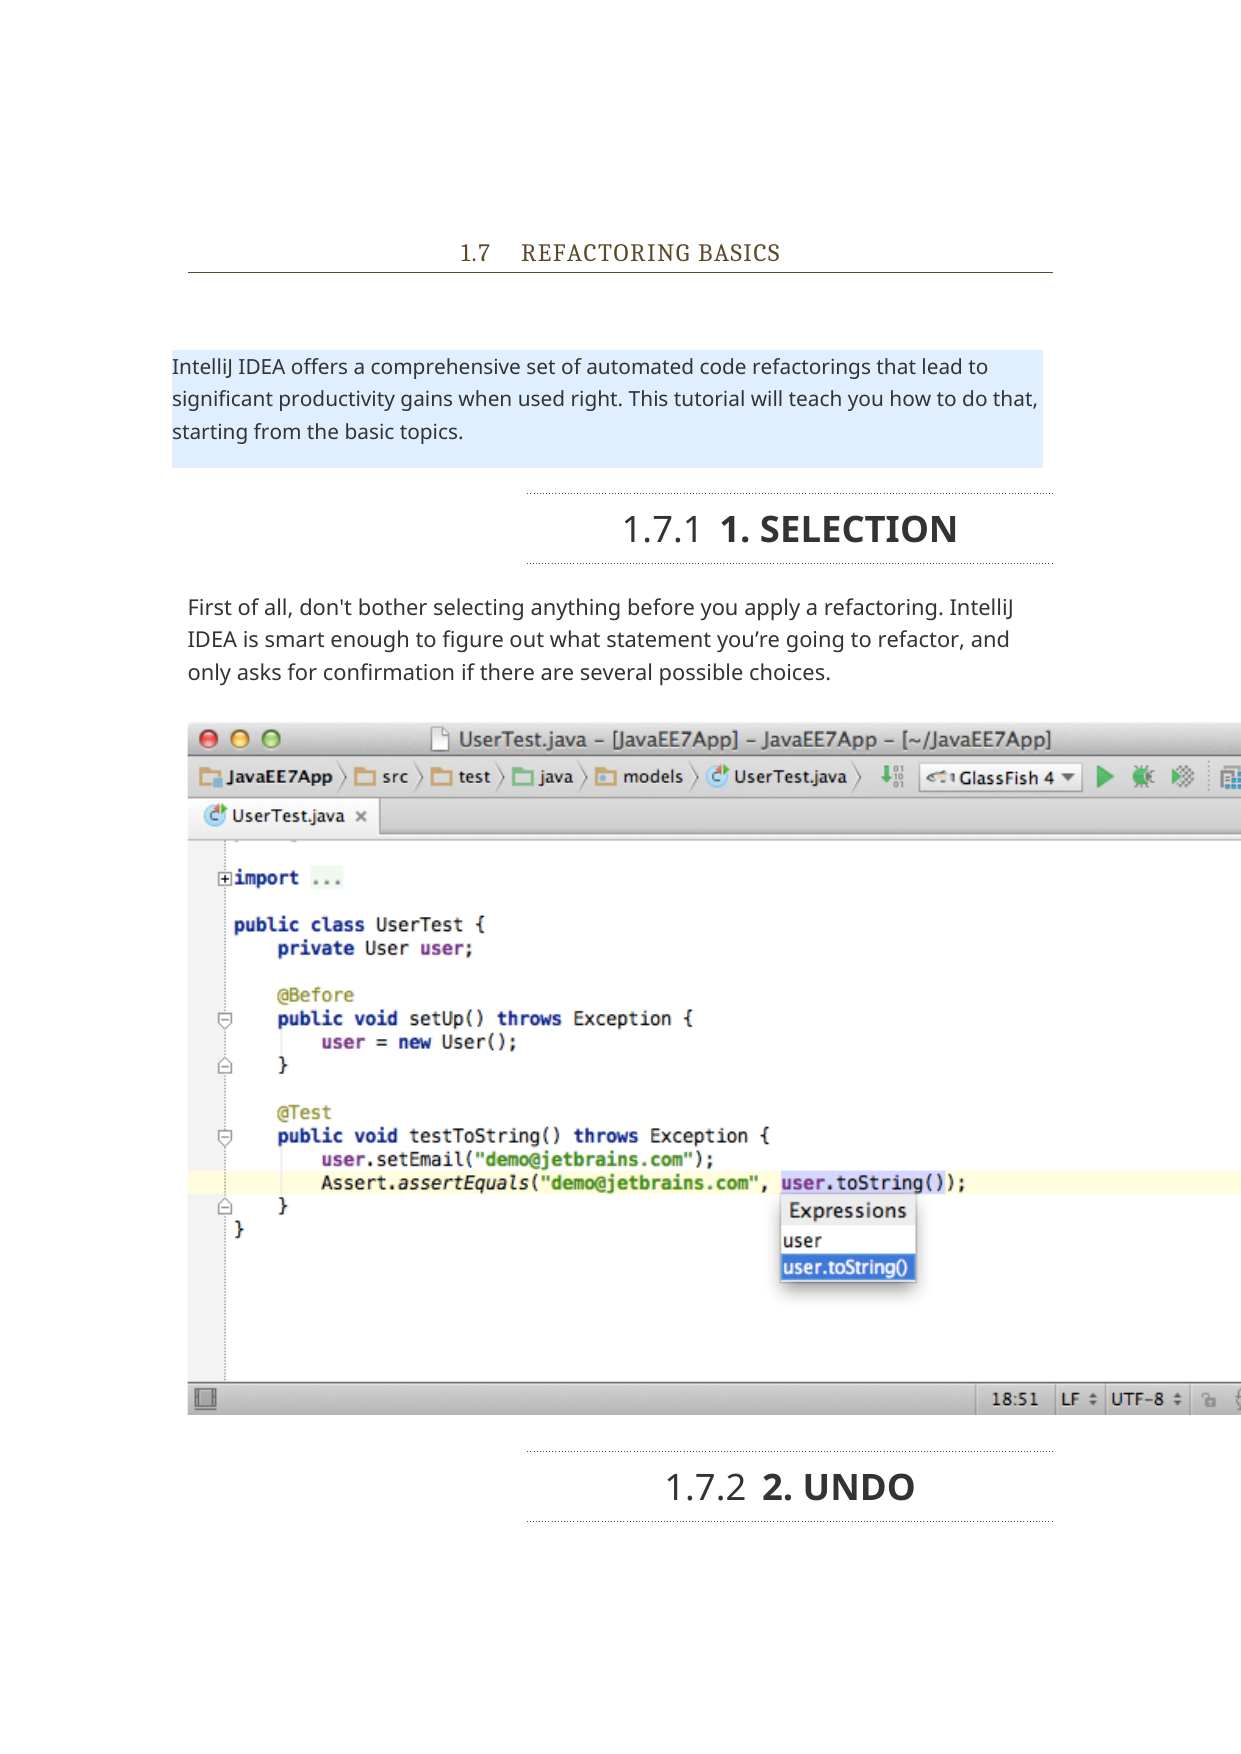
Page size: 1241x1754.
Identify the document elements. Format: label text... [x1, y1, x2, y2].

table_header IntelliJ IDEA offers a comprehensive set of automated code refactorings that lead to significant productivity gains when used right. This tutorial will teach you how to do that, starting from the basic topics. [172, 350, 1043, 468]
subtitle Refactoring Basics [187, 237, 1053, 273]
subtitle 1. Selection [527, 493, 1053, 564]
text First of all, don't bother selecting anything before you apply a refactoring. IntelliJ IDEA is smart enough to figure out what statement you’re going to refactor, and only asks for confirmation if there are several possible choices. [187, 590, 1053, 688]
picture [187, 722, 1241, 1415]
subtitle 2. Undo [527, 1451, 1053, 1522]
